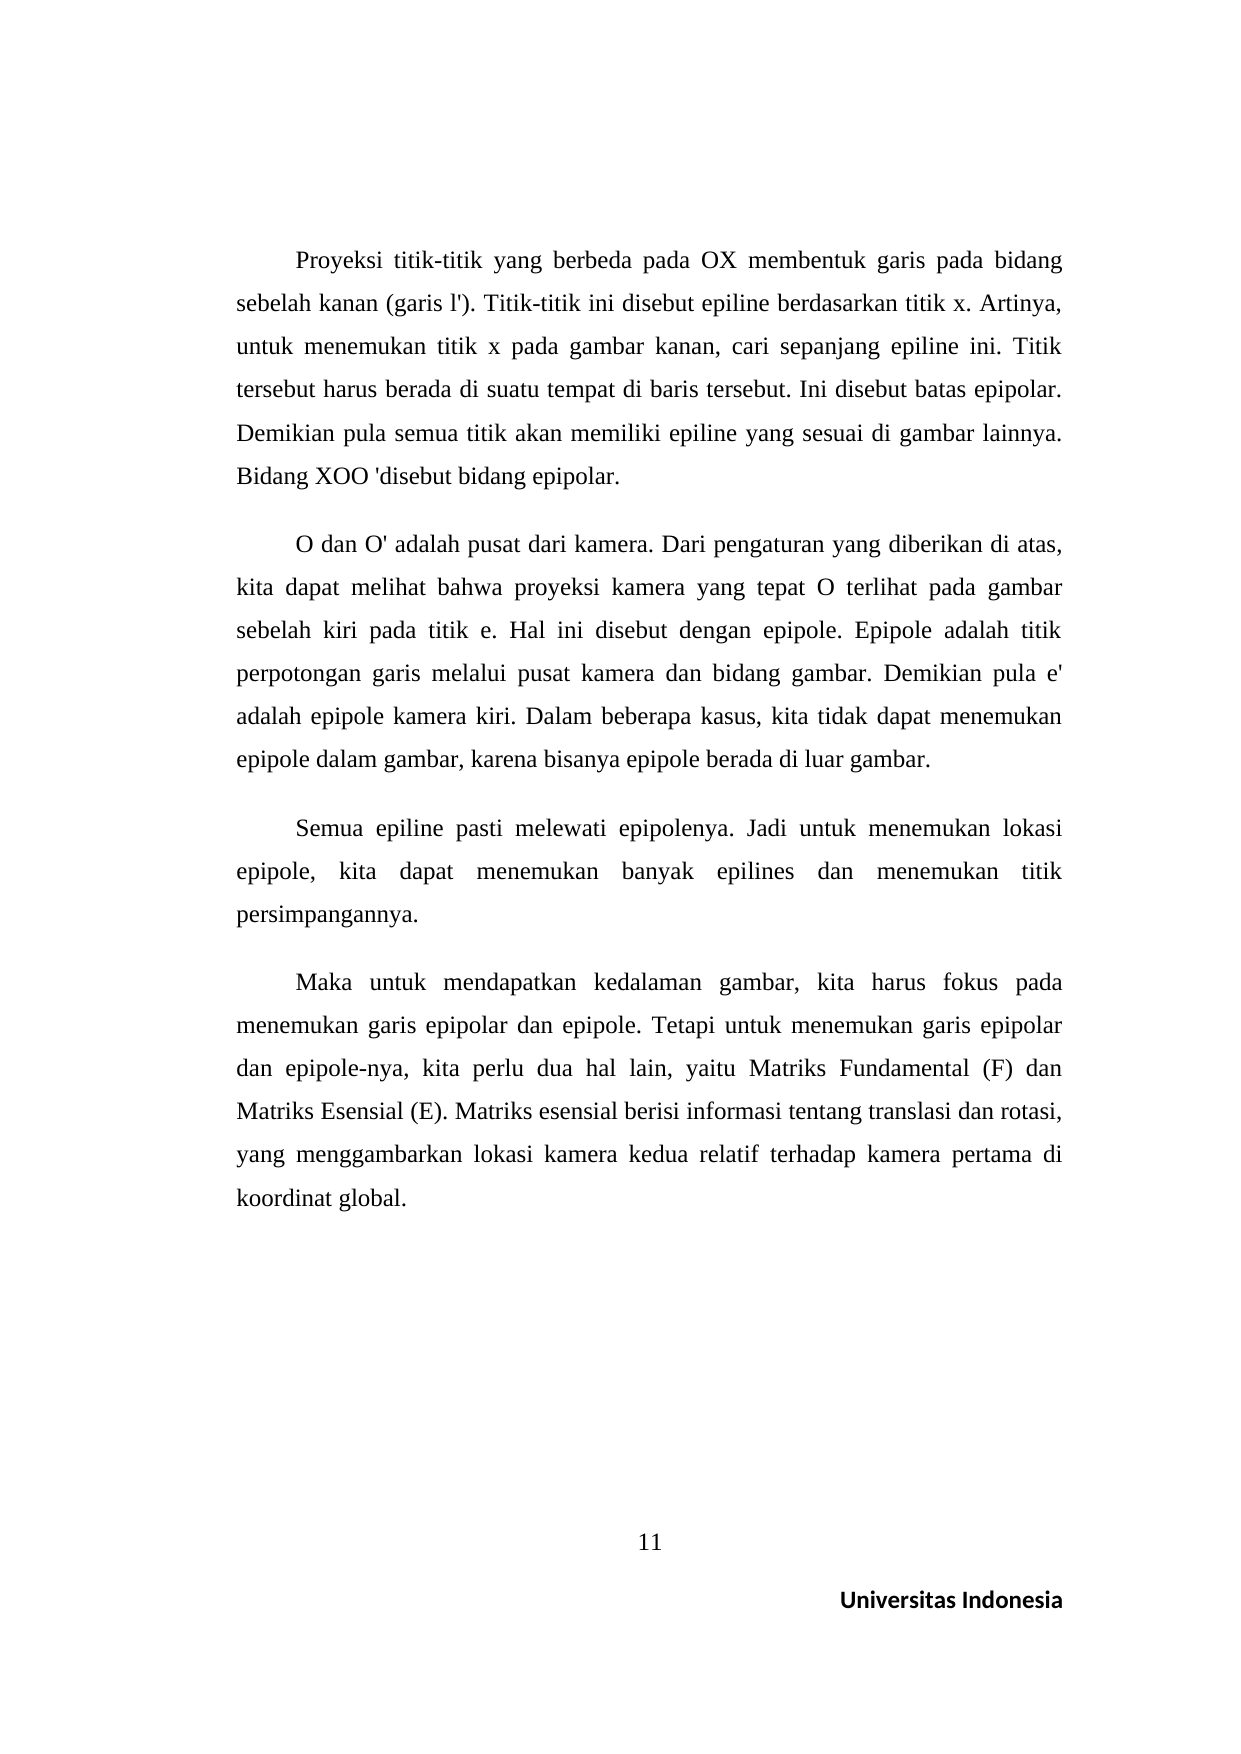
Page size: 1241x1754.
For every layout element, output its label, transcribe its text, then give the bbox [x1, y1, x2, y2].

text Maka untuk mendapatkan kedalaman gambar, kita harus fokus pada menemukan garis epipolar dan epipole. Tetapi untuk menemukan garis epipolar dan epipole-nya, kita perlu dua hal lain, yaitu Matriks Fundamental (F) dan Matriks Esensial (E). Matriks esensial berisi informasi tentang translasi dan rotasi, yang menggambarkan lokasi kamera kedua relatif terhadap kamera pertama di koordinat global. [236, 967, 1063, 1211]
text Proyeksi titik-titik yang berbeda pada OX membentuk garis pada bidang sebelah kanan (garis l'). Titik-titik ini disebut epiline berdasarkan titik x. Artinya, untuk menemukan titik x pada gambar kanan, cari sepanjang epiline ini. Titik tersebut harus berada di suatu tempat di baris tersebut. Ini disebut batas epipolar. Demikian pula semua titik akan memiliki epiline yang sesuai di gambar lainnya. Bidang XOO 'disebut bidang epipolar. [236, 245, 1063, 489]
text O dan O' adalah pusat dari kamera. Dari pengaturan yang diberikan di atas, kita dapat melihat bahwa proyeksi kamera yang tepat O terlihat pada gambar sebelah kiri pada titik e. Hal ini disebut dengan epipole. Epipole adalah titik perpotongan garis melalui pusat kamera dan bidang gambar. Demikian pula e' adalah epipole kamera kiri. Dalam beberapa kasus, kita tidak dapat menemukan epipole dalam gambar, karena bisanya epipole berada di luar gambar. [236, 529, 1063, 773]
text Semua epiline pasti melewati epipolenya. Jadi untuk menemukan lokasi epipole, kita dapat menemukan banyak epilines dan menemukan titik persimpangannya. [236, 813, 1063, 928]
